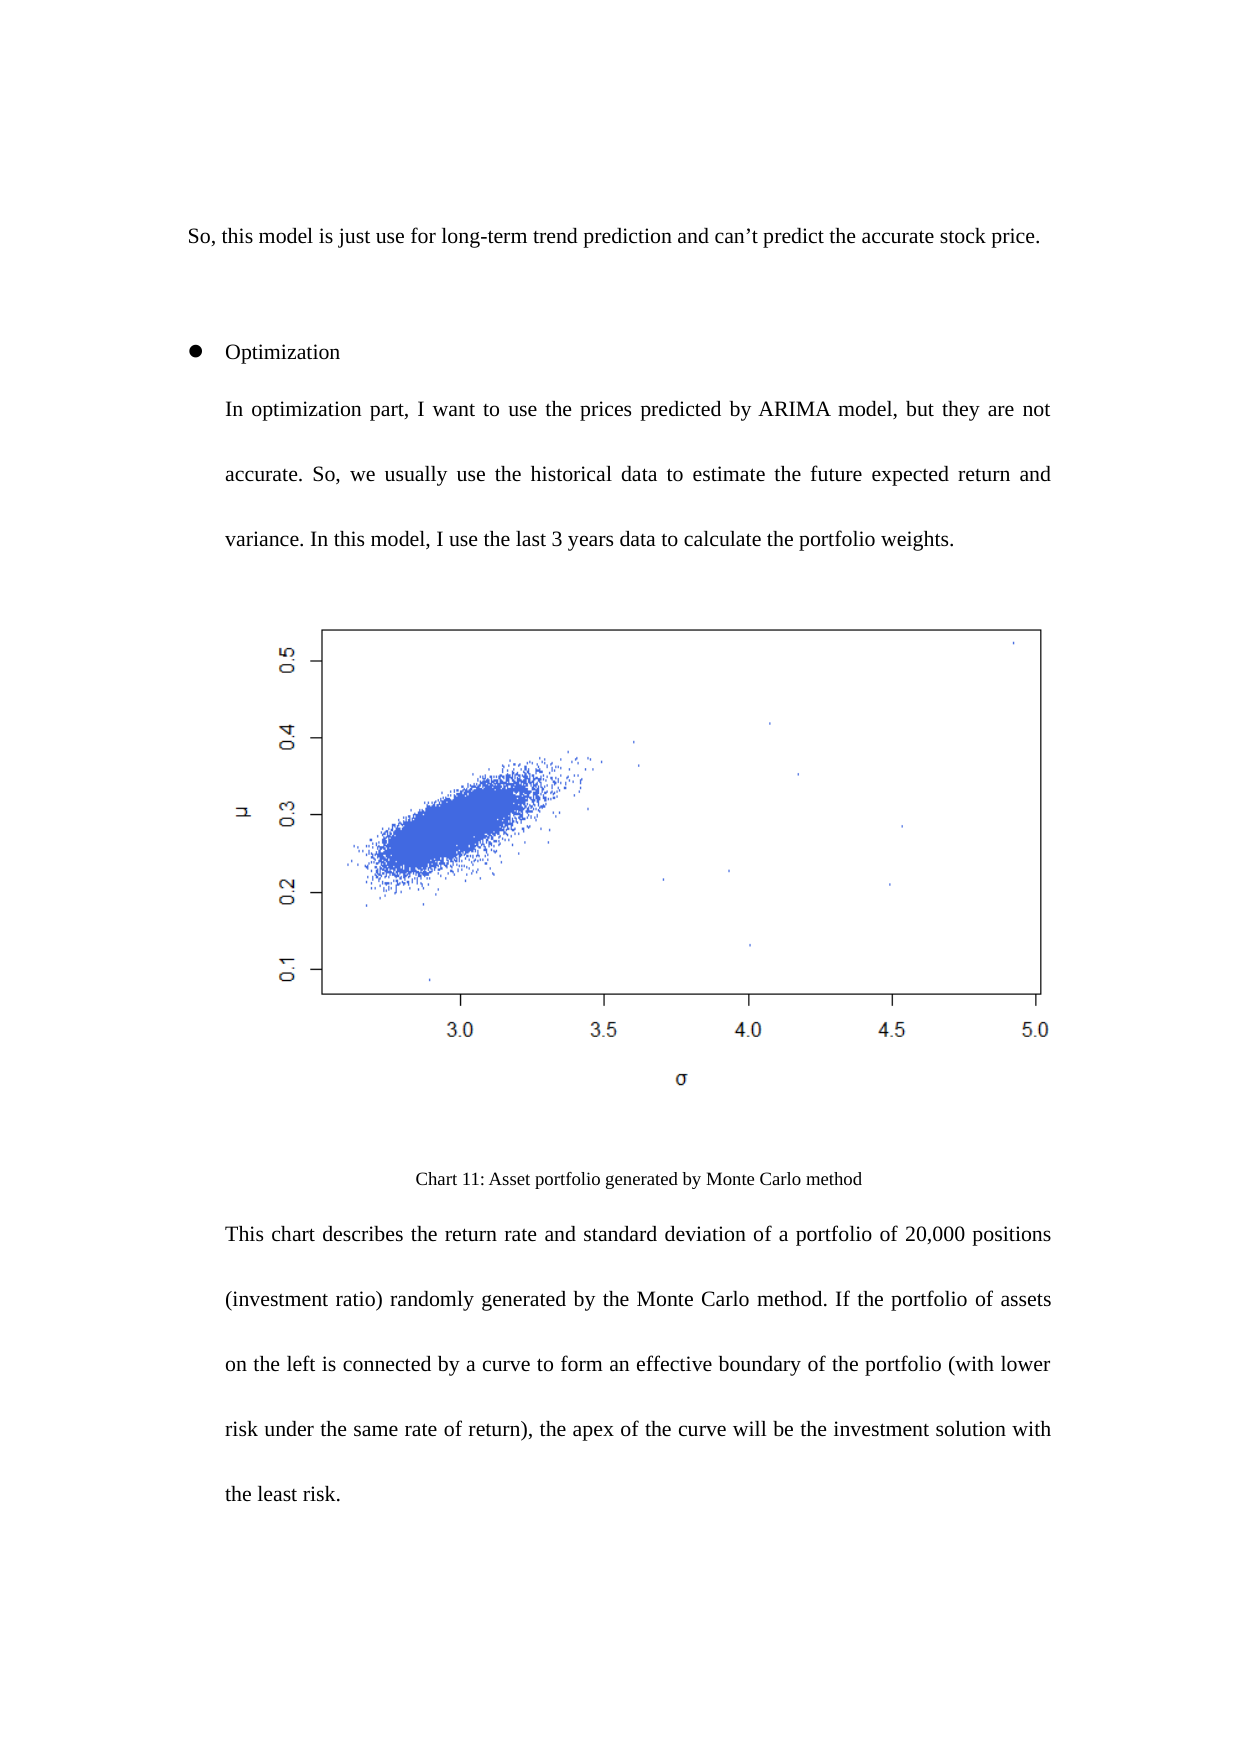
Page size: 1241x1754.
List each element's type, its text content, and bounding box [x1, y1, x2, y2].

list In optimization part, I want to use the prices predicted by ARIMA model, but they are not accurate. So, we usually use the historical data to estimate the future expected return and variance. In this model, I use the last 3 years data to calculate the portfolio weights. [225, 393, 1053, 555]
list Optimization [187, 335, 1053, 368]
text So, this model is just use for long-term trend prediction and can’t predict the accurate stock price. [187, 220, 1053, 252]
list This chart describes the return rate and standard deviation of a portfolio of 20,000 positions (investment ratio) randomly generated by the Monte Carlo method. If the portfolio of assets on the left is connected by a curve to form an effective boundary of the portfolio (with lower risk under the same rate of return), the apex of the curve will be the investment solution with the least risk. [225, 1217, 1053, 1509]
picture [225, 580, 1091, 1115]
list Chart 11: Asset portfolio generated by Monte Carlo method [225, 1163, 1053, 1195]
